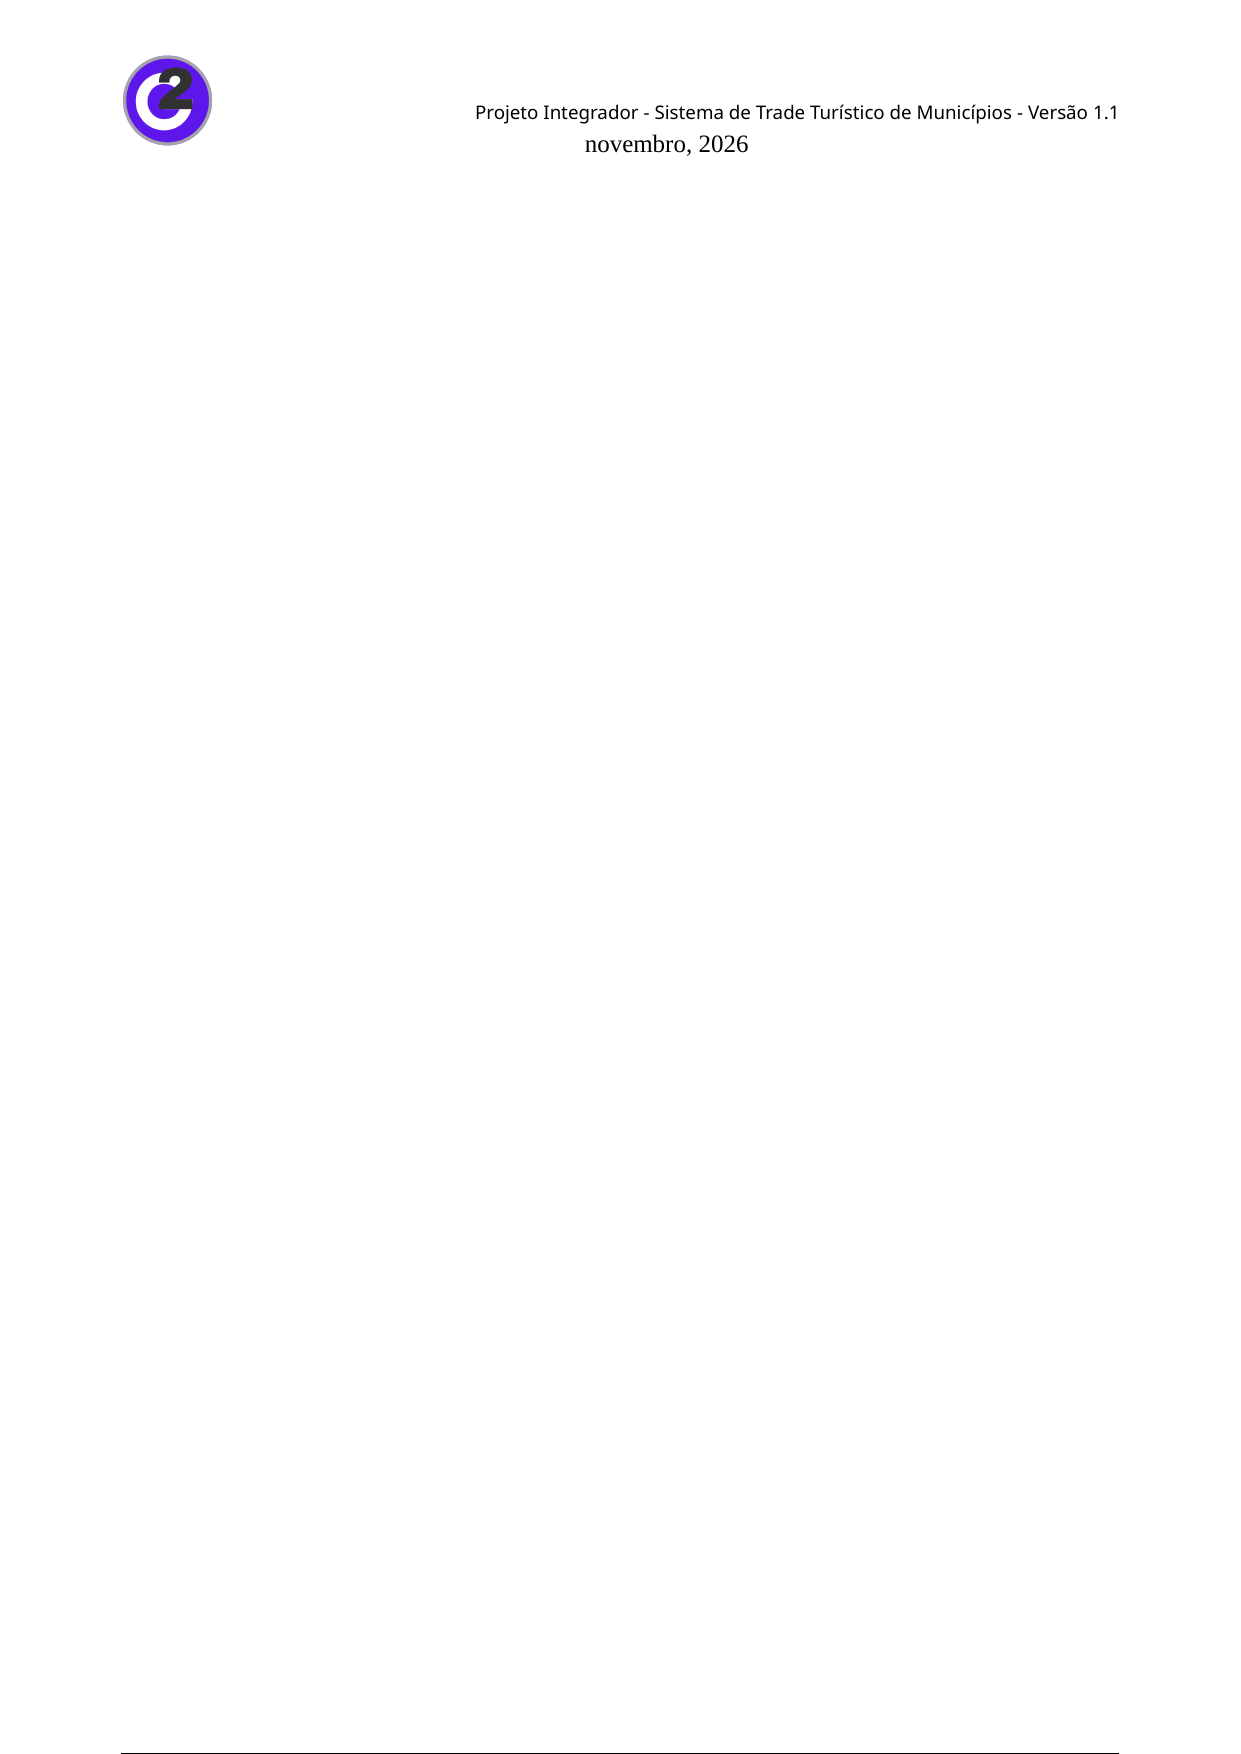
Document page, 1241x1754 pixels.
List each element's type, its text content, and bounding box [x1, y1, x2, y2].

text May, 2021 [121, 129, 1119, 158]
picture [121, 53, 214, 129]
